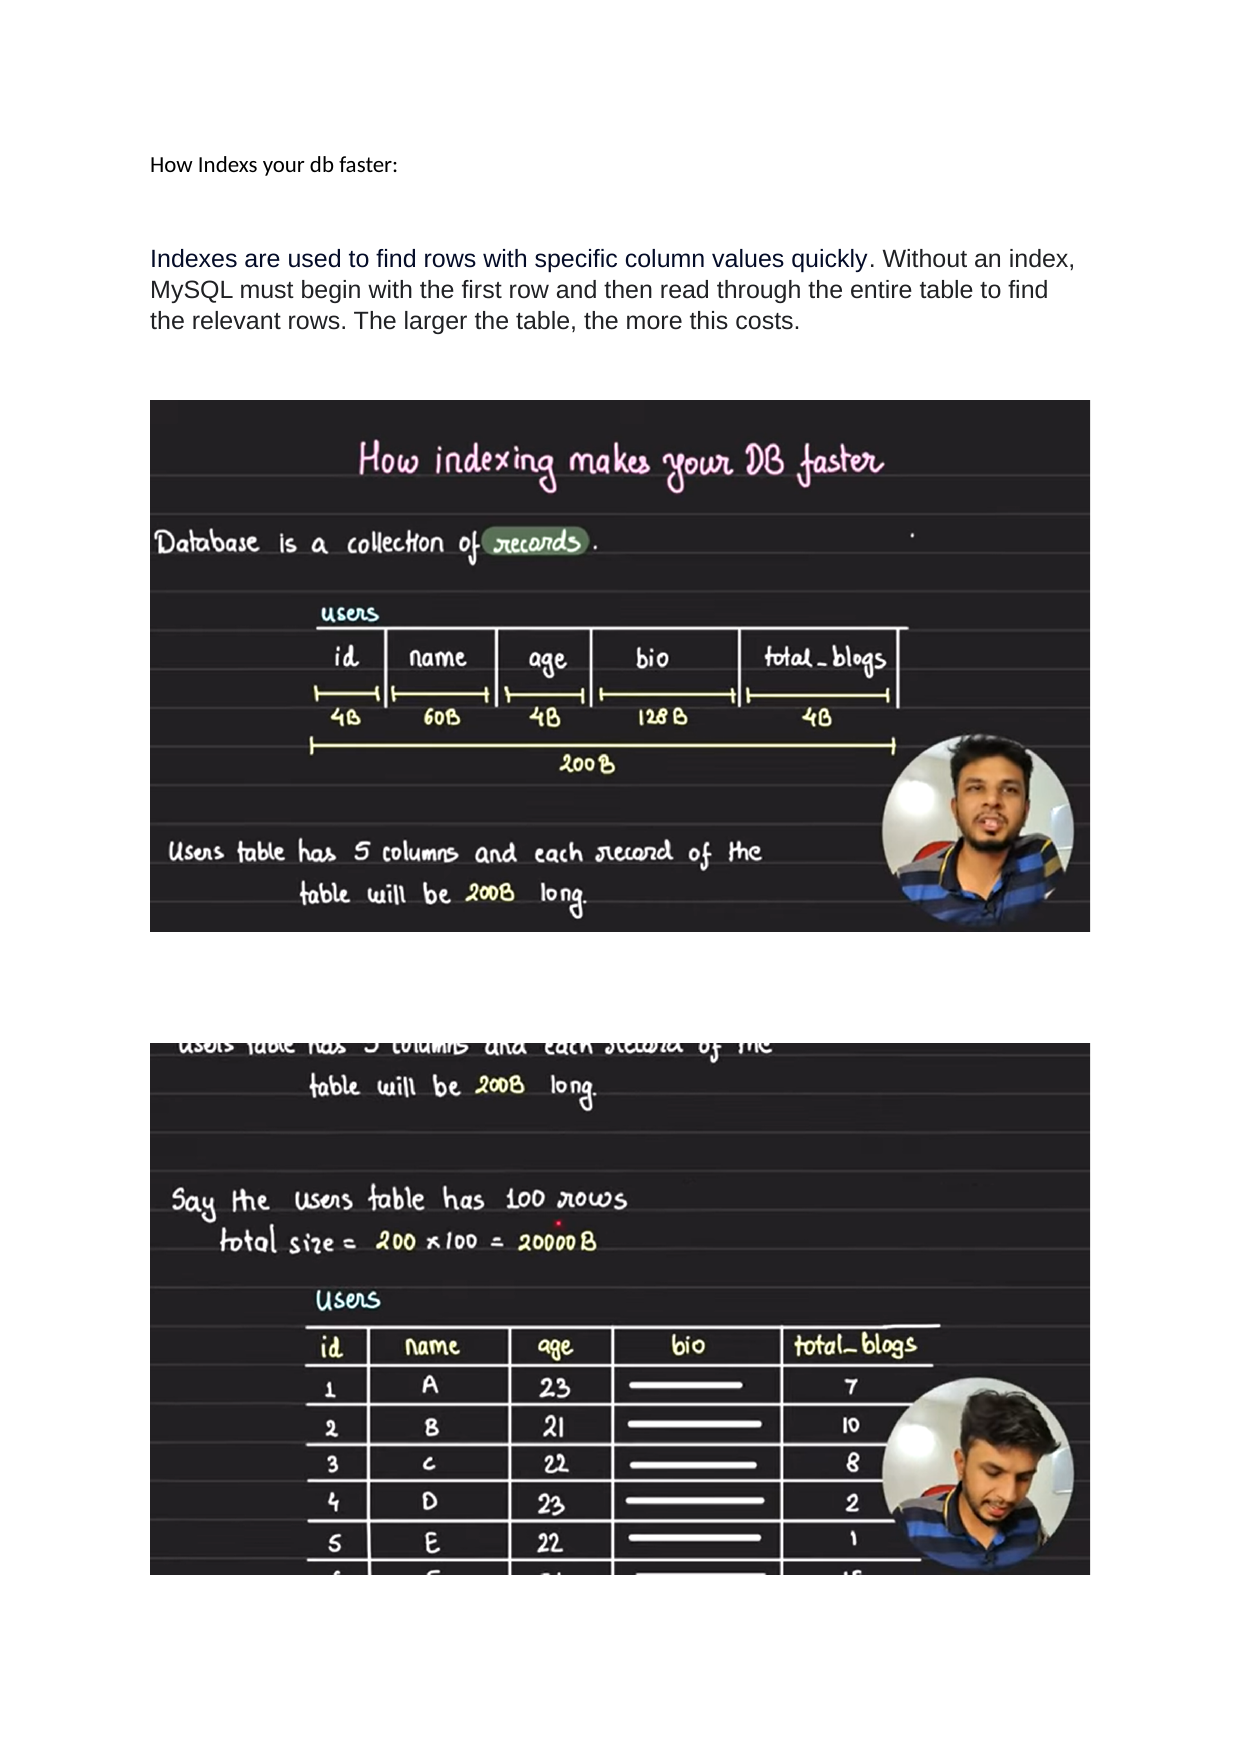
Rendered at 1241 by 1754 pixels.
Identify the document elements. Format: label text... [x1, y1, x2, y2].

text Indexes are used to find rows with specific column values quickly. Without an index, MySQL must begin with the first row and then read through the entire table to find the relevant rows. The larger the table, the more this costs. [150, 244, 1090, 334]
picture [150, 400, 1091, 932]
text How Indexs your db faster: [150, 150, 1090, 178]
picture [150, 1043, 1091, 1575]
